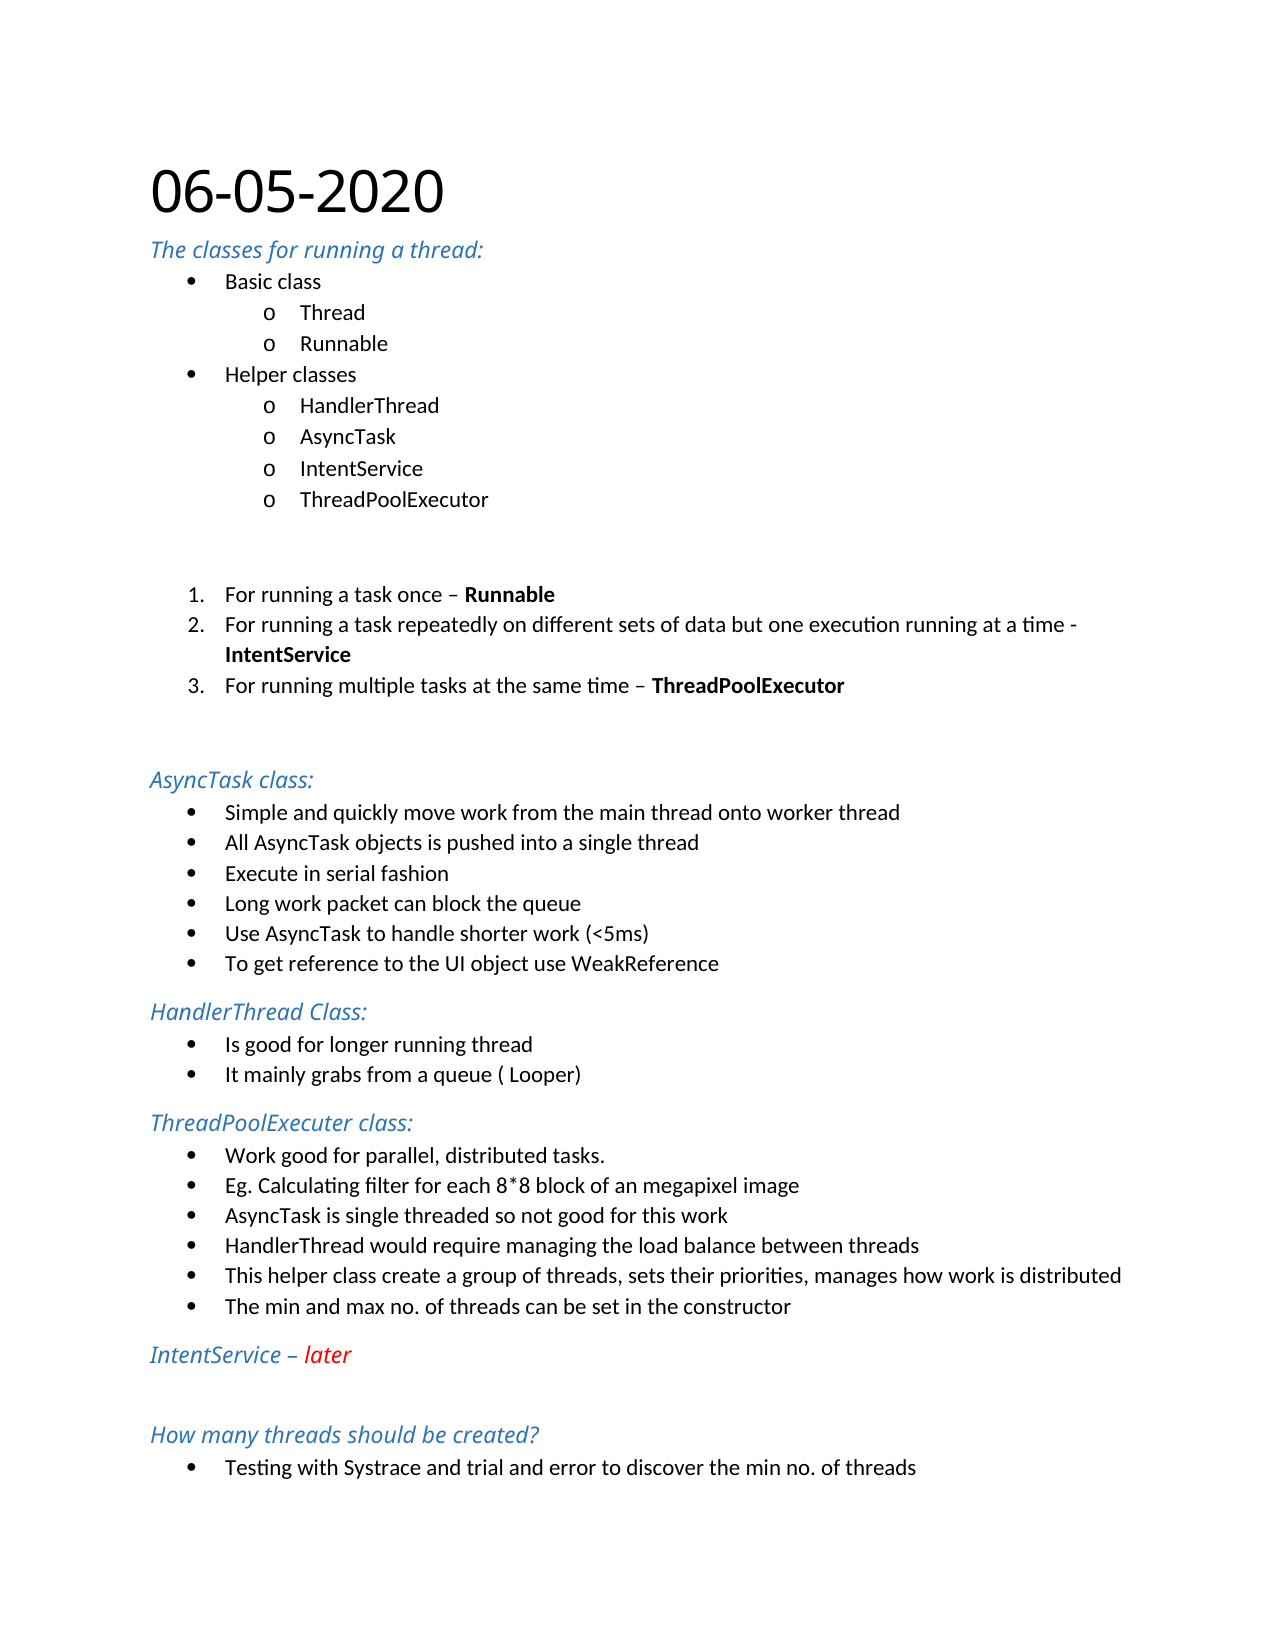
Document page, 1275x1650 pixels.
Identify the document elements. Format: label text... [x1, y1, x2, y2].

list To get reference to the UI object use WeakReference [187, 949, 1125, 977]
list All AsyncTask objects is pushed into a single thread [187, 828, 1125, 856]
list This helper class create a group of threads, sets their priorities, manages how work is distributed [187, 1262, 1125, 1289]
list Work good for parallel, distributed tasks. [187, 1141, 1125, 1169]
list ThreadPoolExecutor [262, 485, 1125, 514]
subtitle HandlerThread Class: [150, 996, 1125, 1027]
list Runnable [262, 329, 1125, 358]
list Is good for longer running thread [187, 1030, 1125, 1058]
list It mainly grabs from a queue ( Looper) [187, 1060, 1125, 1088]
subtitle IntentService – later [150, 1339, 1125, 1370]
list Basic class [187, 267, 1125, 295]
title 06-05-2020 [150, 150, 1125, 229]
list The min and max no. of threads can be set in the constructor [187, 1292, 1125, 1320]
subtitle AsyncTask class: [150, 764, 1125, 796]
list For running a task repeatedly on different sets of data but one execution running at a time - IntentService [187, 610, 1125, 668]
list HandlerThread would require managing the load balance between threads [187, 1231, 1125, 1259]
list Execute in serial fashion [187, 859, 1125, 887]
list Testing with Systrace and trial and error to discover the min no. of threads [187, 1453, 1125, 1481]
subtitle How many threads should be created? [150, 1419, 1125, 1451]
list IntentService [262, 454, 1125, 483]
list Eg. Calculating filter for each 8*8 block of an megapixel image [187, 1171, 1125, 1199]
list Thread [262, 298, 1125, 327]
list Simple and quickly move work from the main thread onto worker thread [187, 798, 1125, 826]
list HandlerThread [262, 391, 1125, 420]
subtitle The classes for running a thread: [150, 234, 1125, 265]
subtitle ThreadPoolExecuter class: [150, 1107, 1125, 1138]
list For running a task once – Runnable [187, 580, 1125, 608]
list Long work packet can block the queue [187, 889, 1125, 917]
list For running multiple tasks at the same time – ThreadPoolExecutor [187, 671, 1125, 699]
list Helper classes [187, 361, 1125, 388]
list Use AsyncTask to handle shorter work (<5ms) [187, 919, 1125, 947]
list AsyncTask is single threaded so not good for this work [187, 1201, 1125, 1229]
list AsyncTask [262, 422, 1125, 451]
